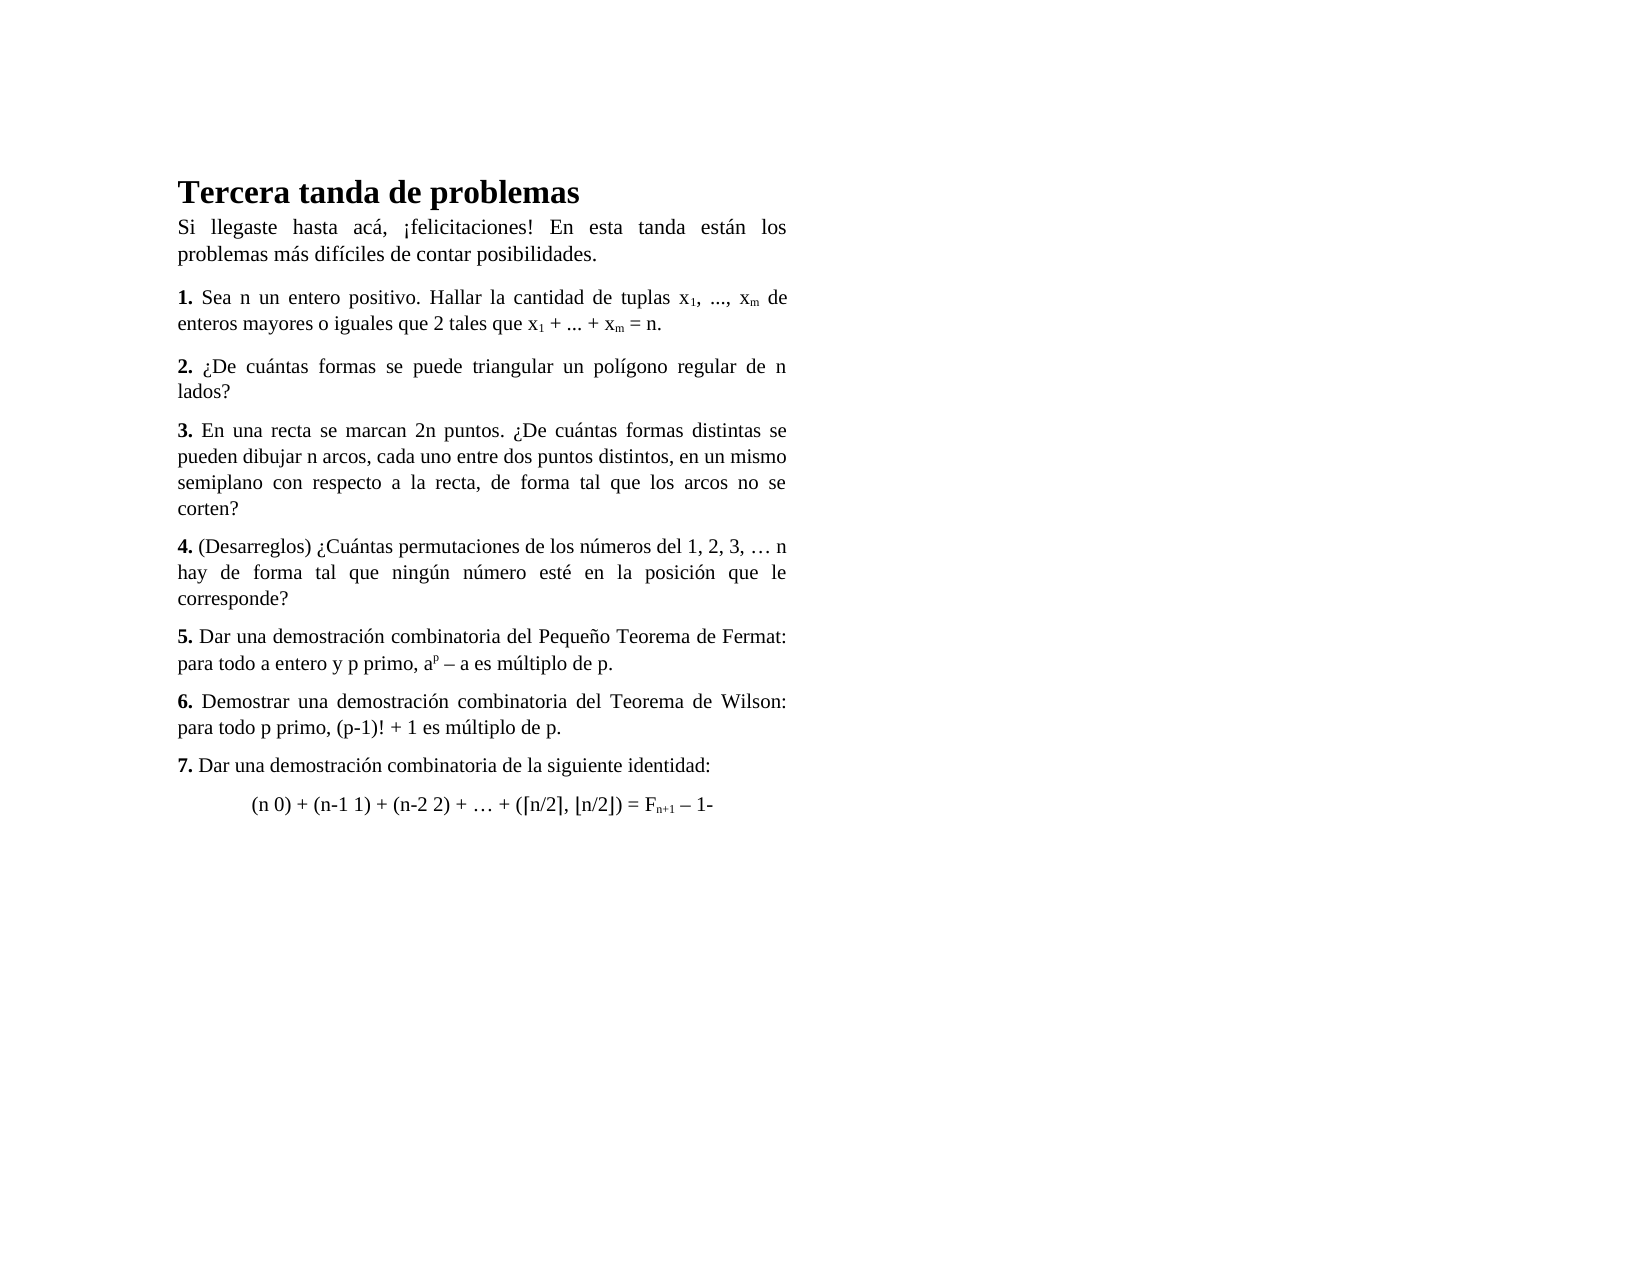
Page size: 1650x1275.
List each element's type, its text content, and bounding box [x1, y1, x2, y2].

text (n 0) + (n-1 1) + (n-2 2) + … + (⌈n/2⌉, ⌊n/2⌋) = Fn+1 – 1- [177, 792, 787, 816]
text 7. Dar una demostración combinatoria de la siguiente identidad: [177, 753, 787, 777]
text 4. (Desarreglos) ¿Cuántas permutaciones de los números del 1, 2, 3, … n hay de forma tal que ningún número esté en la posición que le corresponde? [177, 534, 787, 610]
subtitle Tercera tanda de problemas [177, 173, 787, 211]
text 6. Demostrar una demostración combinatoria del Teorema de Wilson: para todo p primo, (p-1)! + 1 es múltiplo de p. [177, 689, 787, 739]
text Si llegaste hasta acá, ¡felicitaciones! En esta tanda están los problemas más difíciles de contar posibilidades. [177, 214, 787, 266]
text 1. Sea n un entero positivo. Hallar la cantidad de tuplas x1, ..., xm de enteros mayores o iguales que 2 tales que x1 + ... + xm = n. [177, 285, 787, 335]
text 3. En una recta se marcan 2n puntos. ¿De cuántas formas distintas se pueden dibujar n arcos, cada uno entre dos puntos distintos, en un mismo semiplano con respecto a la recta, de forma tal que los arcos no se corten? [177, 418, 787, 520]
text 5. Dar una demostración combinatoria del Pequeño Teorema de Fermat: para todo a entero y p primo, ap – a es múltiplo de p. [177, 624, 787, 674]
text 2. ¿De cuántas formas se puede triangular un polígono regular de n lados? [177, 353, 787, 403]
